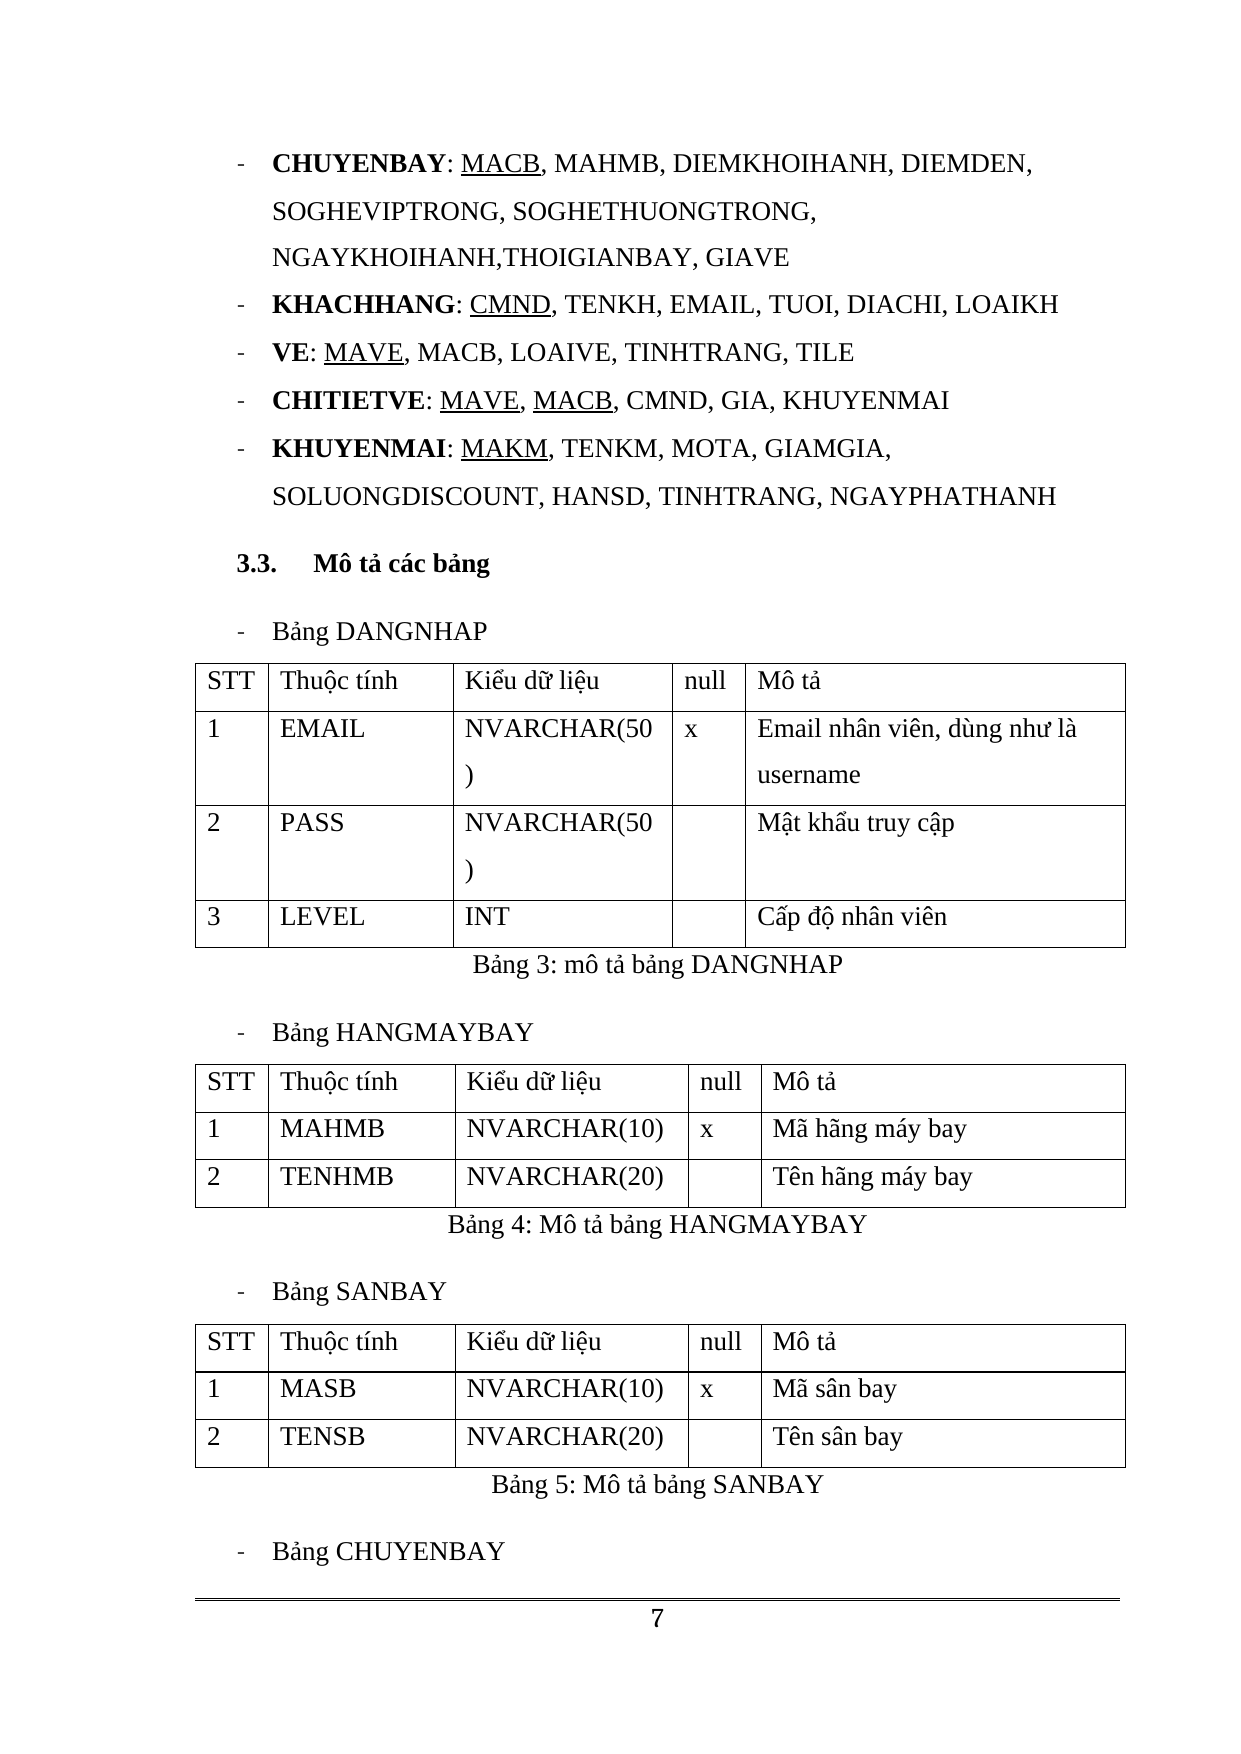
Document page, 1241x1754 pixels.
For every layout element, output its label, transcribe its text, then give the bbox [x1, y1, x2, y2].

table_cell PASS [269, 806, 453, 899]
table_cell 1 [196, 1113, 268, 1159]
list KHACHHANG: CMND, TENKH, EMAIL, TUOI, DIACHI, LOAIKH [236, 288, 1120, 320]
table_cell NVARCHAR(10) [456, 1373, 688, 1419]
table_header Thuộc tính [269, 1325, 455, 1371]
table_cell Email nhân viên, dùng như là username [746, 712, 1125, 805]
table_header Thuộc tính [269, 664, 453, 711]
table_cell NVARCHAR(50) [454, 806, 672, 899]
text Bảng 5: Mô tả bảng SANBAY [195, 1468, 1120, 1499]
list Bảng SANBAY [236, 1276, 1120, 1308]
list VE: MAVE, MACB, LOAIVE, TINHTRANG, TILE [236, 336, 1120, 368]
table_cell [673, 806, 745, 899]
table_cell NVARCHAR(20) [456, 1420, 688, 1467]
table_cell Tên hãng máy bay [762, 1160, 1125, 1207]
list Bảng CHUYENBAY [236, 1535, 1120, 1567]
table_cell x [689, 1373, 761, 1419]
table_header STT [196, 1065, 268, 1112]
table_cell [689, 1160, 761, 1207]
table_header Mô tả [746, 664, 1125, 711]
table_cell Mật khẩu truy cập [746, 806, 1125, 899]
table_cell MAHMB [269, 1113, 455, 1159]
table_cell 2 [196, 1420, 268, 1467]
table_cell TENHMB [269, 1160, 455, 1207]
table_cell NVARCHAR(20) [456, 1160, 688, 1207]
list CHUYENBAY: MACB, MAHMB, DIEMKHOIHANH, DIEMDEN, SOGHEVIPTRONG, SOGHETHUONGTRONG, NGAYKHOIHANH,THOIGIANBAY, GIAVE [236, 147, 1120, 272]
table_cell 2 [196, 1160, 268, 1207]
table_cell [689, 1420, 761, 1467]
table_cell TENSB [269, 1420, 455, 1467]
list Bảng DANGNHAP [236, 615, 1120, 647]
list CHITIETVE: MAVE, MACB, CMND, GIA, KHUYENMAI [236, 384, 1120, 416]
table_cell MASB [269, 1373, 455, 1419]
text Bảng 3: mô tả bảng DANGNHAP [195, 948, 1120, 979]
table_cell x [689, 1113, 761, 1159]
list Bảng HANGMAYBAY [236, 1016, 1120, 1048]
table_cell 3 [196, 901, 268, 947]
table_cell 1 [196, 712, 268, 805]
list KHUYENMAI: MAKM, TENKM, MOTA, GIAMGIA, SOLUONGDISCOUNT, HANSD, TINHTRANG, NGAYPHATHANH [236, 432, 1120, 511]
table_cell NVARCHAR(50) [454, 712, 672, 805]
table_header STT [196, 1325, 268, 1371]
table_cell [673, 901, 745, 947]
table_header Kiểu dữ liệu [456, 1065, 688, 1112]
table_cell Mã sân bay [762, 1373, 1125, 1419]
table_header null [689, 1325, 761, 1371]
table_header Mô tả [762, 1325, 1125, 1371]
table_cell 1 [196, 1373, 268, 1419]
table_cell x [673, 712, 745, 805]
table_header Kiểu dữ liệu [454, 664, 672, 711]
table_cell Mã hãng máy bay [762, 1113, 1125, 1159]
table_cell EMAIL [269, 712, 453, 805]
table_cell NVARCHAR(10) [456, 1113, 688, 1159]
table_header null [673, 664, 745, 711]
text Bảng 4: Mô tả bảng HANGMAYBAY [195, 1208, 1120, 1239]
table_cell Tên sân bay [762, 1420, 1125, 1467]
table_header STT [196, 664, 268, 711]
table_cell LEVEL [269, 901, 453, 947]
table_header Mô tả [762, 1065, 1125, 1112]
table_header null [689, 1065, 761, 1112]
table_header Kiểu dữ liệu [456, 1325, 688, 1371]
table_cell INT [454, 901, 672, 947]
subtitle Mô tả các bảng [236, 547, 1120, 578]
table_header Thuộc tính [269, 1065, 455, 1112]
table_cell Cấp độ nhân viên [746, 901, 1125, 947]
table_cell 2 [196, 806, 268, 899]
